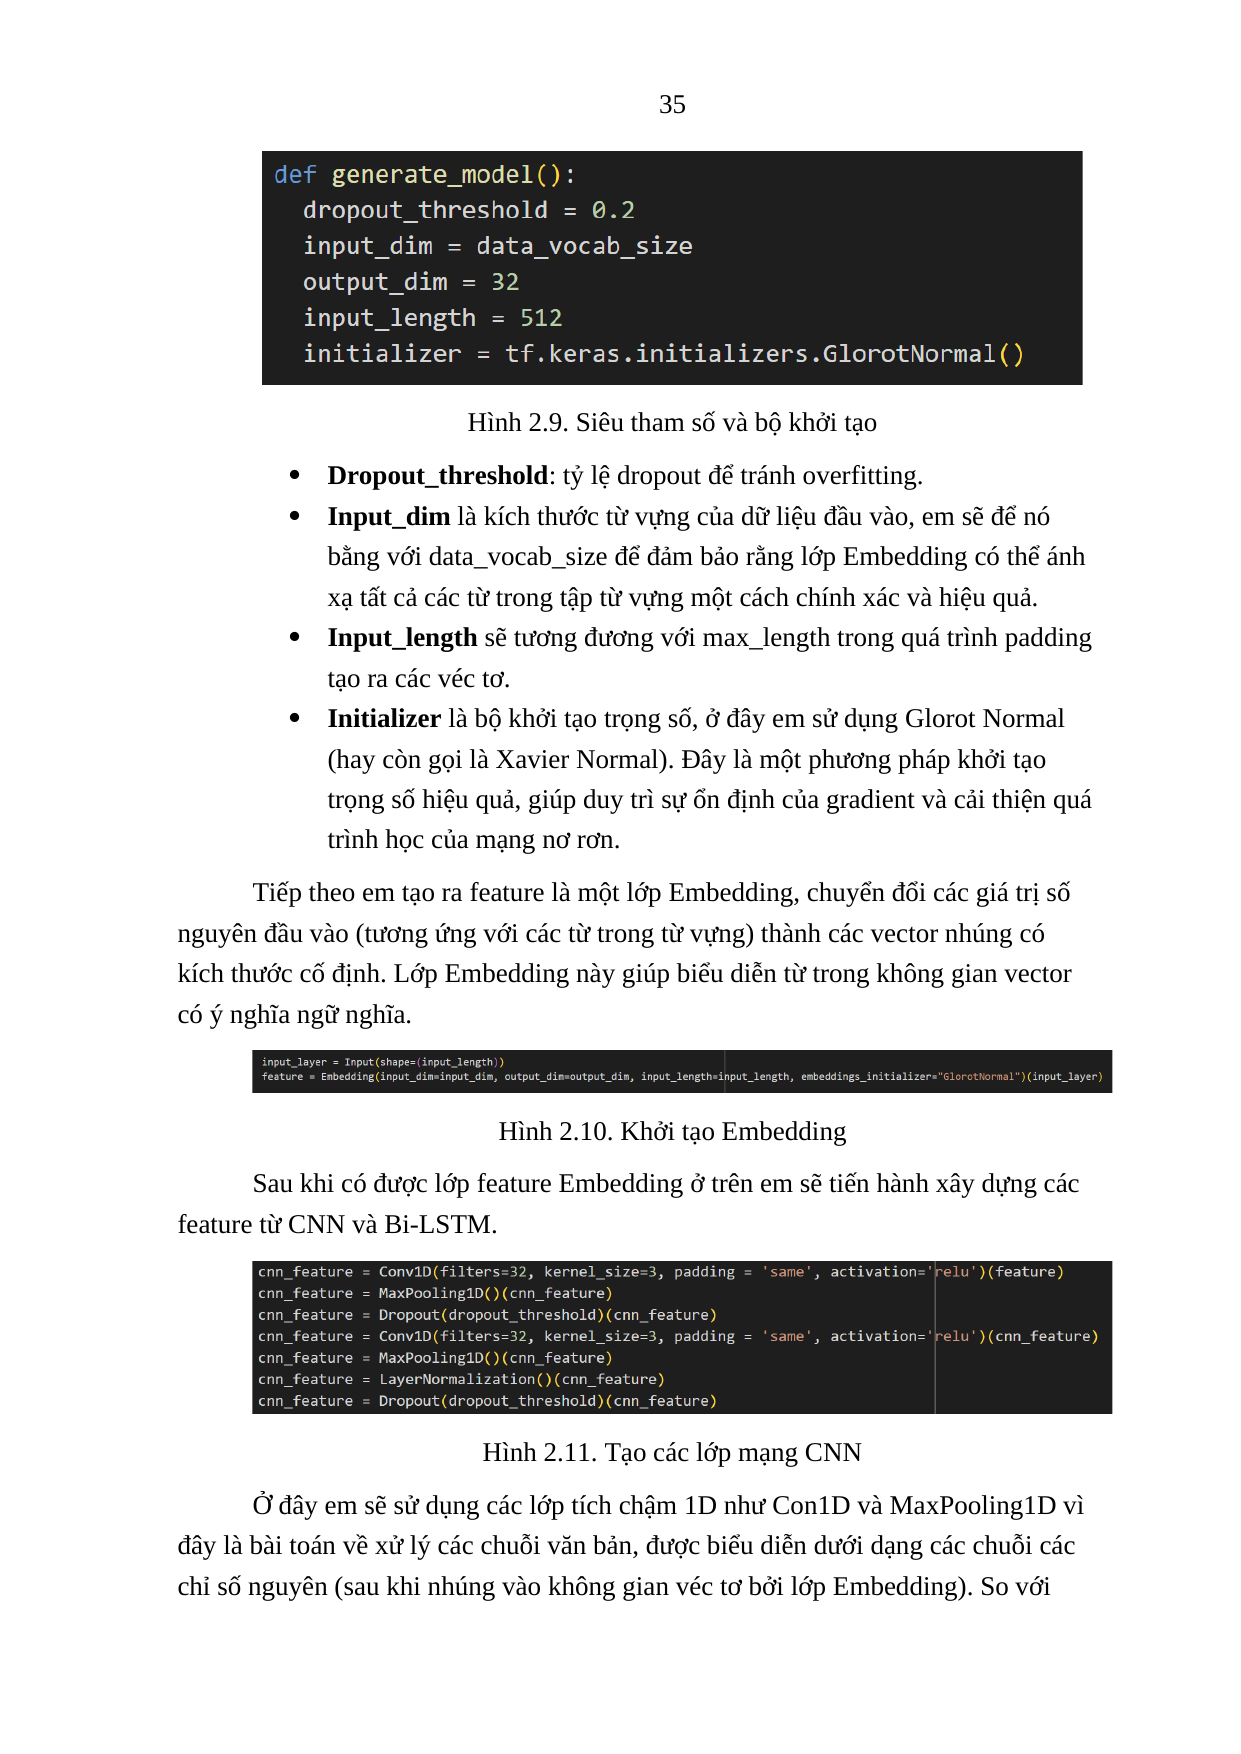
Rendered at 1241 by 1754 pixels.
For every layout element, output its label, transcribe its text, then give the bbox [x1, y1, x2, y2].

picture [252, 1261, 1113, 1414]
list Initializer là bộ khởi tạo trọng số, ở đây em sử dụng Glorot Normal (hay còn gọi là Xavier Normal). Đây là một phương pháp khởi tạo trọng số hiệu quả, giúp duy trì sự ổn định của gradient và cải thiện quá trình học của mạng nơ rơn. [290, 702, 1092, 855]
picture [262, 151, 1083, 385]
text Tiếp theo em tạo ra feature là một lớp Embedding, chuyển đổi các giá trị số nguyên đầu vào (tương ứng với các từ trong từ vựng) thành các vector nhúng có kích thước cố định. Lớp Embedding này giúp biểu diễn từ trong không gian vector có ý nghĩa ngữ nghĩa. [177, 876, 1092, 1029]
list Input_length sẽ tương đương với max_length trong quá trình padding tạo ra các véc tơ. [290, 621, 1092, 693]
text Hình 2.10. Khởi tạo Embedding [177, 1115, 1092, 1146]
list Input_dim là kích thước từ vựng của dữ liệu đầu vào, em sẽ để nó bằng với data_vocab_size để đảm bảo rằng lớp Embedding có thể ánh xạ tất cả các từ trong tập từ vựng một cách chính xác và hiệu quả. [290, 500, 1092, 612]
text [177, 1489, 1092, 1601]
text Hình 2.9. Siêu tham số và bộ khởi tạo [177, 406, 1092, 437]
list Dropout_threshold: tỷ lệ dropout để tránh overfitting. [290, 459, 1092, 491]
text Hình 2.11. Tạo các lớp mạng CNN [177, 1436, 1092, 1467]
picture [252, 1050, 1113, 1093]
text Sau khi có được lớp feature Embedding ở trên em sẽ tiến hành xây dựng các feature từ CNN và Bi-LSTM. [177, 1168, 1092, 1239]
